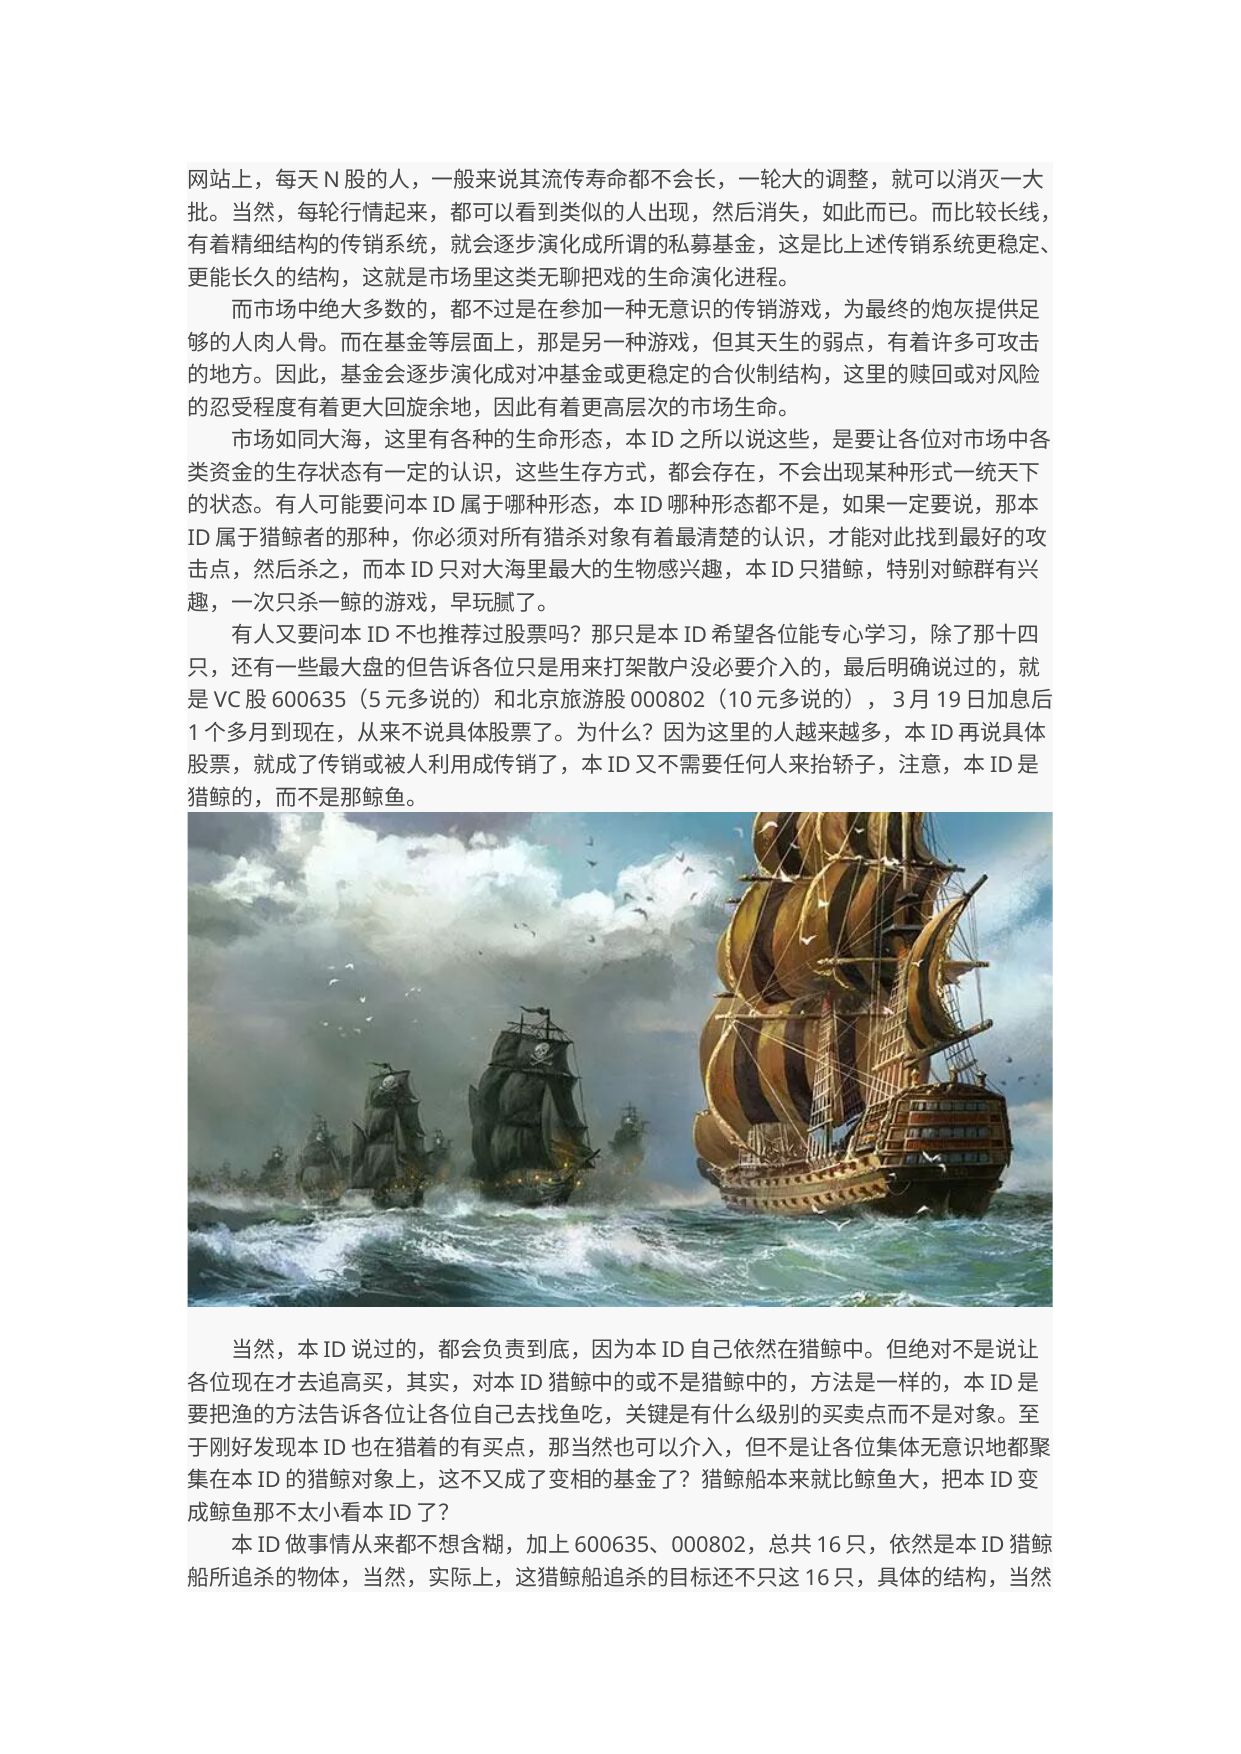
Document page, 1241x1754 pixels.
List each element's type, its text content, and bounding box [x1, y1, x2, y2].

text 当然，本ID说过的，都会负责到底，因为本ID自己依然在猎鲸中。但绝对不是说让各位现在才去追高买，其实，对本ID猎鲸中的或不是猎鲸中的，方法是一样的，本ID是要把渔的方法告诉各位让各位自己去找鱼吃，关键是有什么级别的买卖点而不是对象。至于刚好发现本ID也在猎着的有买点，那当然也可以介入，但不是让各位集体无意识地都聚集在本ID的猎鲸对象上，这不又成了变相的基金了？猎鲸船本来就比鲸鱼大，把本ID变成鲸鱼那不太小看本ID了？ [187, 1332, 1053, 1527]
text 有人又要问本ID不也推荐过股票吗？那只是本ID希望各位能专心学习，除了那十四只，还有一些最大盘的但告诉各位只是用来打架散户没必要介入的，最后明确说过的，就是VC股600635（5元多说的）和北京旅游股000802（10元多说的）， 3月19日加息后1个多月到现在，从来不说具体股票了。为什么？因为这里的人越来越多，本ID再说具体股票，就成了传销或被人利用成传销了，本ID又不需要任何人来抬轿子，注意，本ID是猎鲸的，而不是那鲸鱼。 [187, 617, 1053, 812]
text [187, 162, 1053, 292]
picture [187, 812, 1053, 1307]
text 而市场中绝大多数的，都不过是在参加一种无意识的传销游戏，为最终的炮灰提供足够的人肉人骨。而在基金等层面上，那是另一种游戏，但其天生的弱点，有着许多可攻击的地方。因此，基金会逐步演化成对冲基金或更稳定的合伙制结构，这里的赎回或对风险的忍受程度有着更大回旋余地，因此有着更高层次的市场生命。 [187, 292, 1053, 422]
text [187, 1527, 1053, 1592]
text 市场如同大海，这里有各种的生命形态，本ID之所以说这些，是要让各位对市场中各类资金的生存状态有一定的认识，这些生存方式，都会存在，不会出现某种形式一统天下的状态。有人可能要问本ID属于哪种形态，本ID哪种形态都不是，如果一定要说，那本ID属于猎鲸者的那种，你必须对所有猎杀对象有着最清楚的认识，才能对此找到最好的攻击点，然后杀之，而本ID只对大海里最大的生物感兴趣，本ID只猎鲸，特别对鲸群有兴趣，一次只杀一鲸的游戏，早玩腻了。 [187, 422, 1053, 617]
